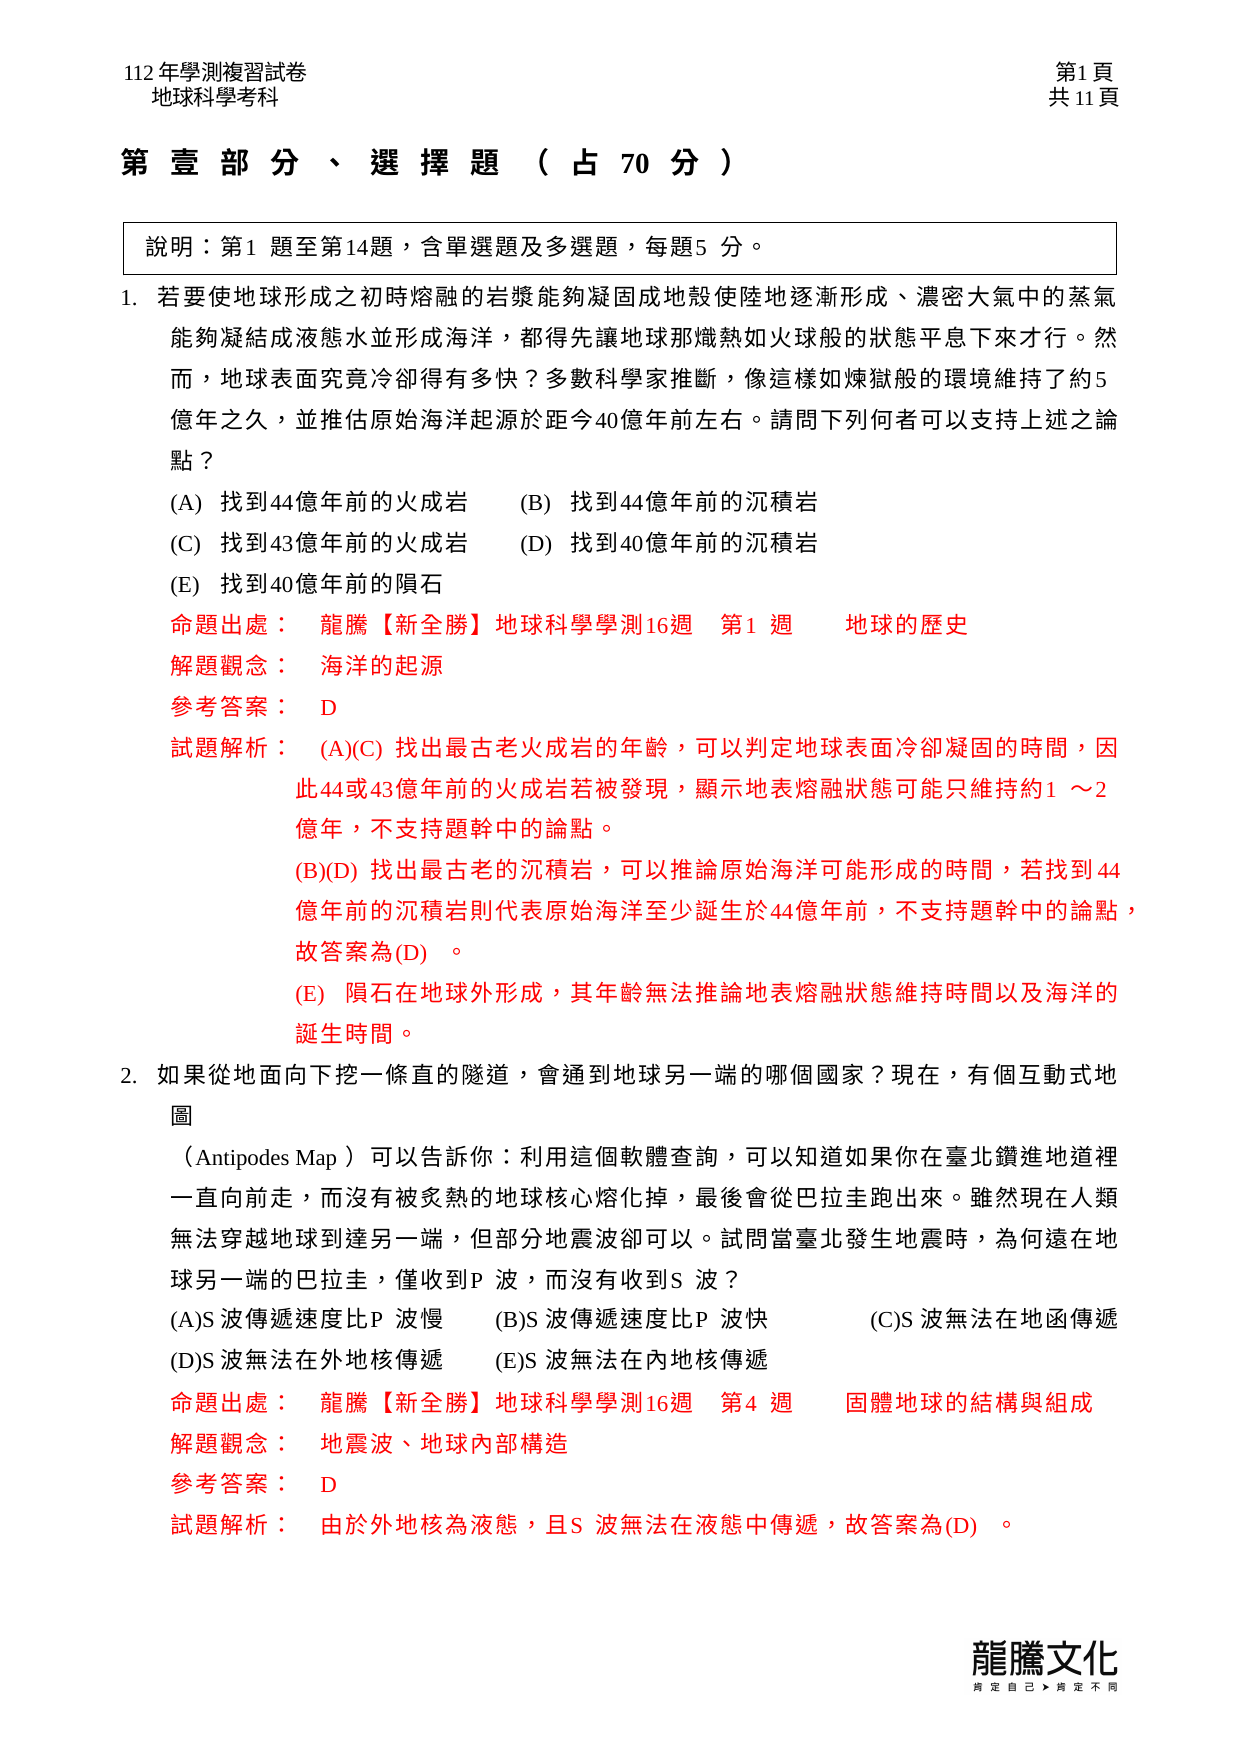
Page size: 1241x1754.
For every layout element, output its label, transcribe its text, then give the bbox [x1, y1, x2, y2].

text 參考答案： D [158, 1462, 1120, 1503]
text 解題觀念： 地震波、地球內部構造 [158, 1422, 1120, 1462]
text 解題觀念： 海洋的起源 [158, 644, 1120, 685]
text 2. 如果從地面向下挖一條直的隧道，會通到地球另一端的哪個國家？現在，有個互動式地圖 （Antipodes Map）可以告訴你：利用這個軟體查詢，可以知道如果你在臺北鑽進地道裡一直向前走，而沒有被炙熱的地球核心熔化掉，最後會從巴拉圭跑出來。雖然現在人類無法穿越地球到達另一端，但部分地震波卻可以。試問當臺北發生地震時，為何遠在地球另一端的巴拉圭，僅收到P波，而沒有收到S波？ (A)S波傳遞速度比P波慢 (B)S波傳遞速度比P波快 (C)S波無法在地函傳遞 (D)S波無法在外地核傳遞 (E)S波無法在內地核傳遞 [120, 1053, 1120, 1381]
text 說明：第1題至第14題，含單選題及多選題，每題5分。 [124, 223, 1116, 274]
text 第壹部分、選擇題（占70分） [120, 119, 1120, 201]
text 1. 若要使地球形成之初時熔融的岩漿能夠凝固成地殼使陸地逐漸形成、濃密大氣中的蒸氣能夠凝結成液態水並形成海洋，都得先讓地球那熾熱如火球般的狀態平息下來才行。然而，地球表面究竟冷卻得有多快？多數科學家推斷，像這樣如煉獄般的環境維持了約5億年之久，並推估原始海洋起源於距今40億年前左右。請問下列何者可以支持上述之論點？ (A)找到44億年前的火成岩 (B)找到44億年前的沉積岩 (C)找到43億年前的火成岩 (D)找到40億年前的沉積岩 (E)找到40億年前的隕石 [120, 275, 1120, 603]
text 試題解析： 由於外地核為液態，且S 波無法在液態中傳遞，故答案為(D)。 [158, 1503, 1120, 1544]
text 參考答案： D [158, 685, 1120, 726]
text 命題出處： 龍騰【新全勝】地球科學學測16週 第1週 地球的歷史 [158, 603, 1120, 644]
picture [963, 1638, 1123, 1695]
text 命題出處： 龍騰【新全勝】地球科學學測16週 第4週 固體地球的結構與組成 [158, 1381, 1120, 1422]
text 試題解析： (A)(C)找出最古老火成岩的年齡，可以判定地球表面冷卻凝固的時間，因此44或43億年前的火成岩若被發現，顯示地表熔融狀態可能只維持約1～2億年，不支持題幹中的論點。 (B)(D)找出最古老的沉積岩，可以推論原始海洋可能形成的時間，若找到44 億年前的沉積岩則代表原始海洋至少誕生於44億年前，不支持題幹中的論點，故答案為(D)。 (E)隕石在地球外形成，其年齡無法推論地表熔融狀態維持時間以及海洋的誕生時間。 [158, 726, 1120, 1053]
